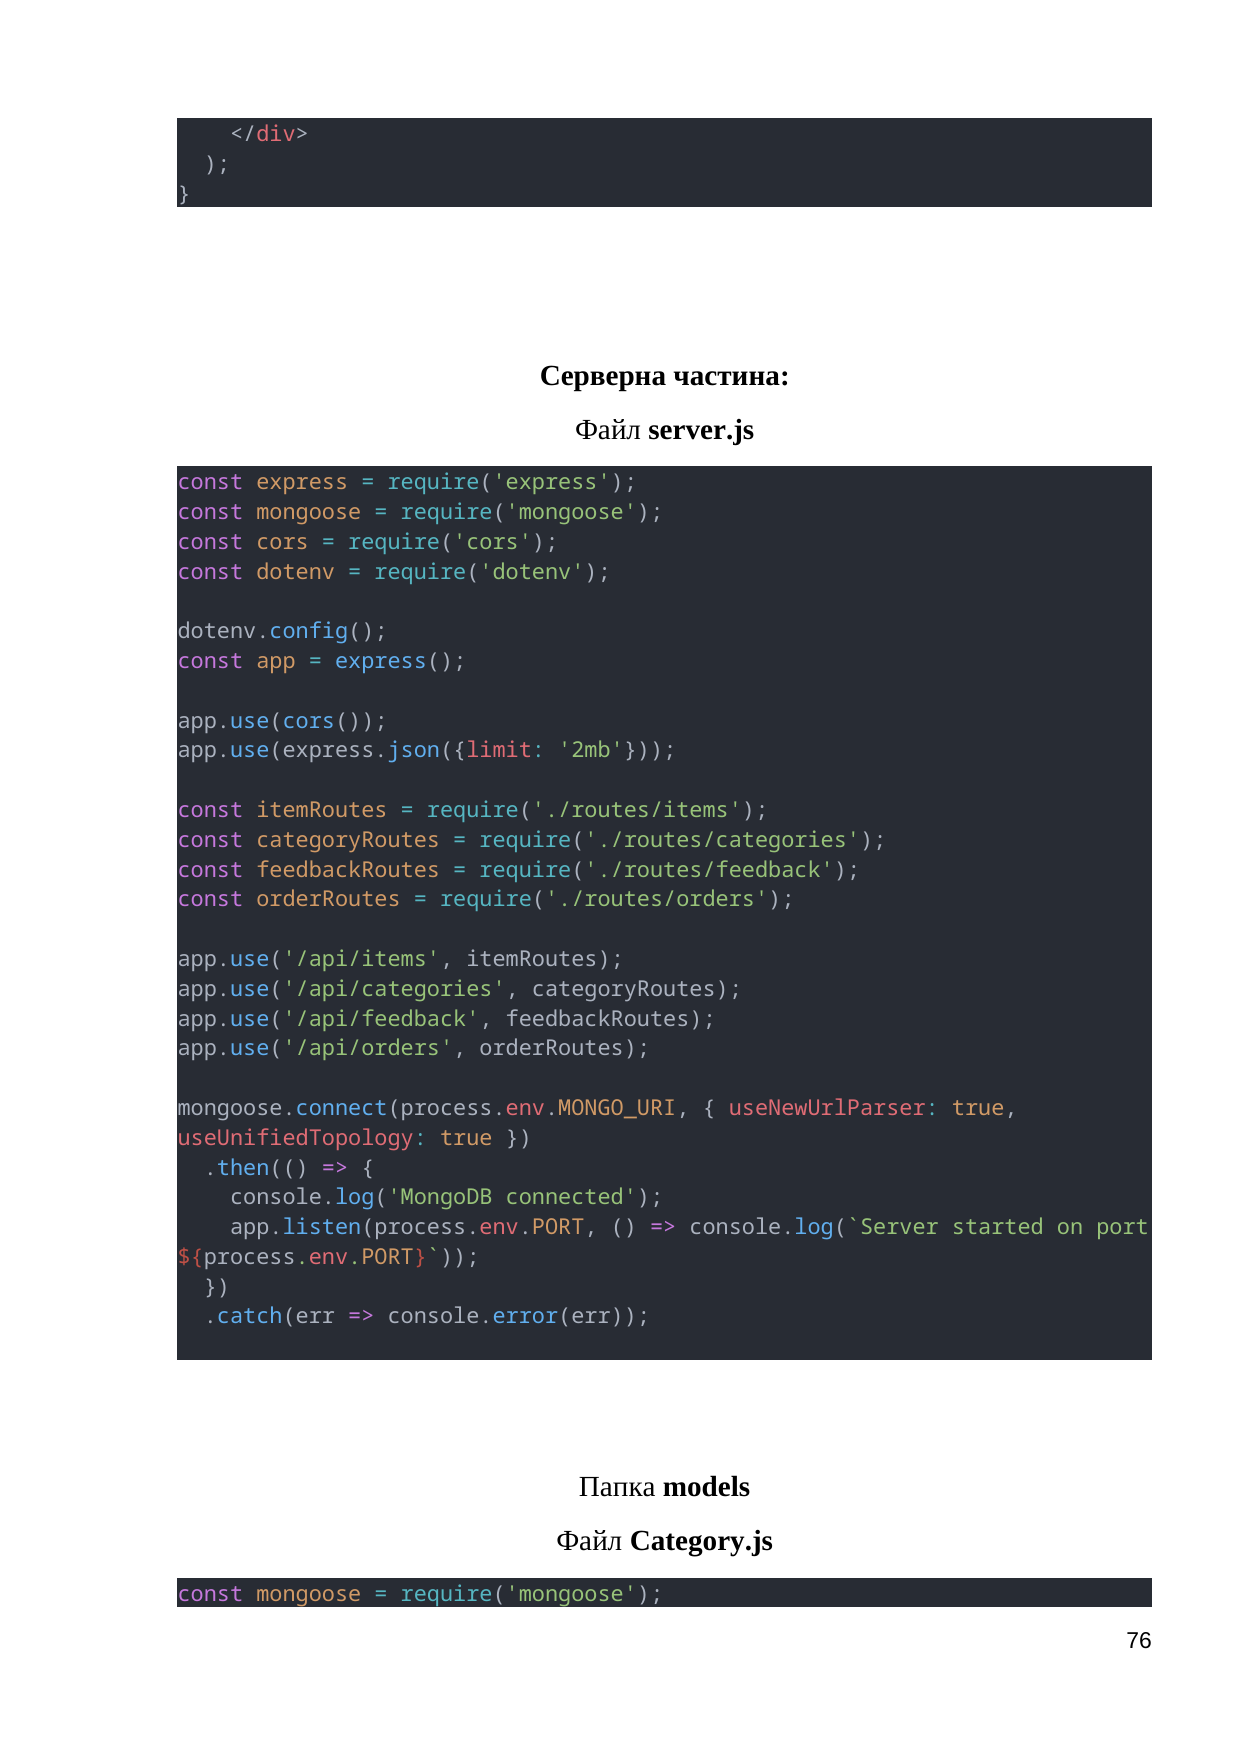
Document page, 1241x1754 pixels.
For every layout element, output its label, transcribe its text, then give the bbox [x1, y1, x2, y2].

text Папка models [177, 1469, 1152, 1502]
text const mongoose = require('mongoose'); [177, 496, 1152, 526]
text Файл server.js [177, 412, 1152, 446]
text mongoose.connect(process.env.MONGO_URI, { useNewUrlParser: true, useUnifiedTopology: true }) [177, 1092, 1152, 1152]
text app.listen(process.env.PORT, () => console.log(`Server started on port ${process.env.PORT}`)); [177, 1211, 1152, 1271]
text Серверна частина: [177, 358, 1152, 391]
text const mongoose = require('mongoose'); [177, 1578, 1152, 1607]
text .then(() => { [177, 1152, 1152, 1181]
text const cors = require('cors'); [177, 526, 1152, 556]
text console.log('MongoDB connected'); [177, 1181, 1152, 1211]
text const dotenv = require('dotenv'); [177, 556, 1152, 586]
text const express = require('express'); [177, 466, 1152, 496]
text app.use('/api/feedback', feedbackRoutes); [177, 1003, 1152, 1032]
text const app = express(); [177, 645, 1152, 675]
text ); [177, 148, 1152, 178]
text dotenv.config(); [177, 615, 1152, 645]
text app.use('/api/categories', categoryRoutes); [177, 973, 1152, 1003]
text const itemRoutes = require('./routes/items'); [177, 794, 1152, 824]
text </div> [177, 118, 1152, 148]
text app.use('/api/items', itemRoutes); [177, 943, 1152, 973]
text const feedbackRoutes = require('./routes/feedback'); [177, 854, 1152, 883]
text const categoryRoutes = require('./routes/categories'); [177, 824, 1152, 854]
text } [177, 178, 1152, 207]
text Файл Category.js [177, 1523, 1152, 1557]
text app.use('/api/orders', orderRoutes); [177, 1032, 1152, 1062]
text app.use(express.json({limit: '2mb'})); [177, 734, 1152, 764]
text app.use(cors()); [177, 705, 1152, 734]
text const orderRoutes = require('./routes/orders'); [177, 883, 1152, 913]
text }) [177, 1271, 1152, 1301]
text .catch(err => console.error(err)); [177, 1301, 1152, 1330]
